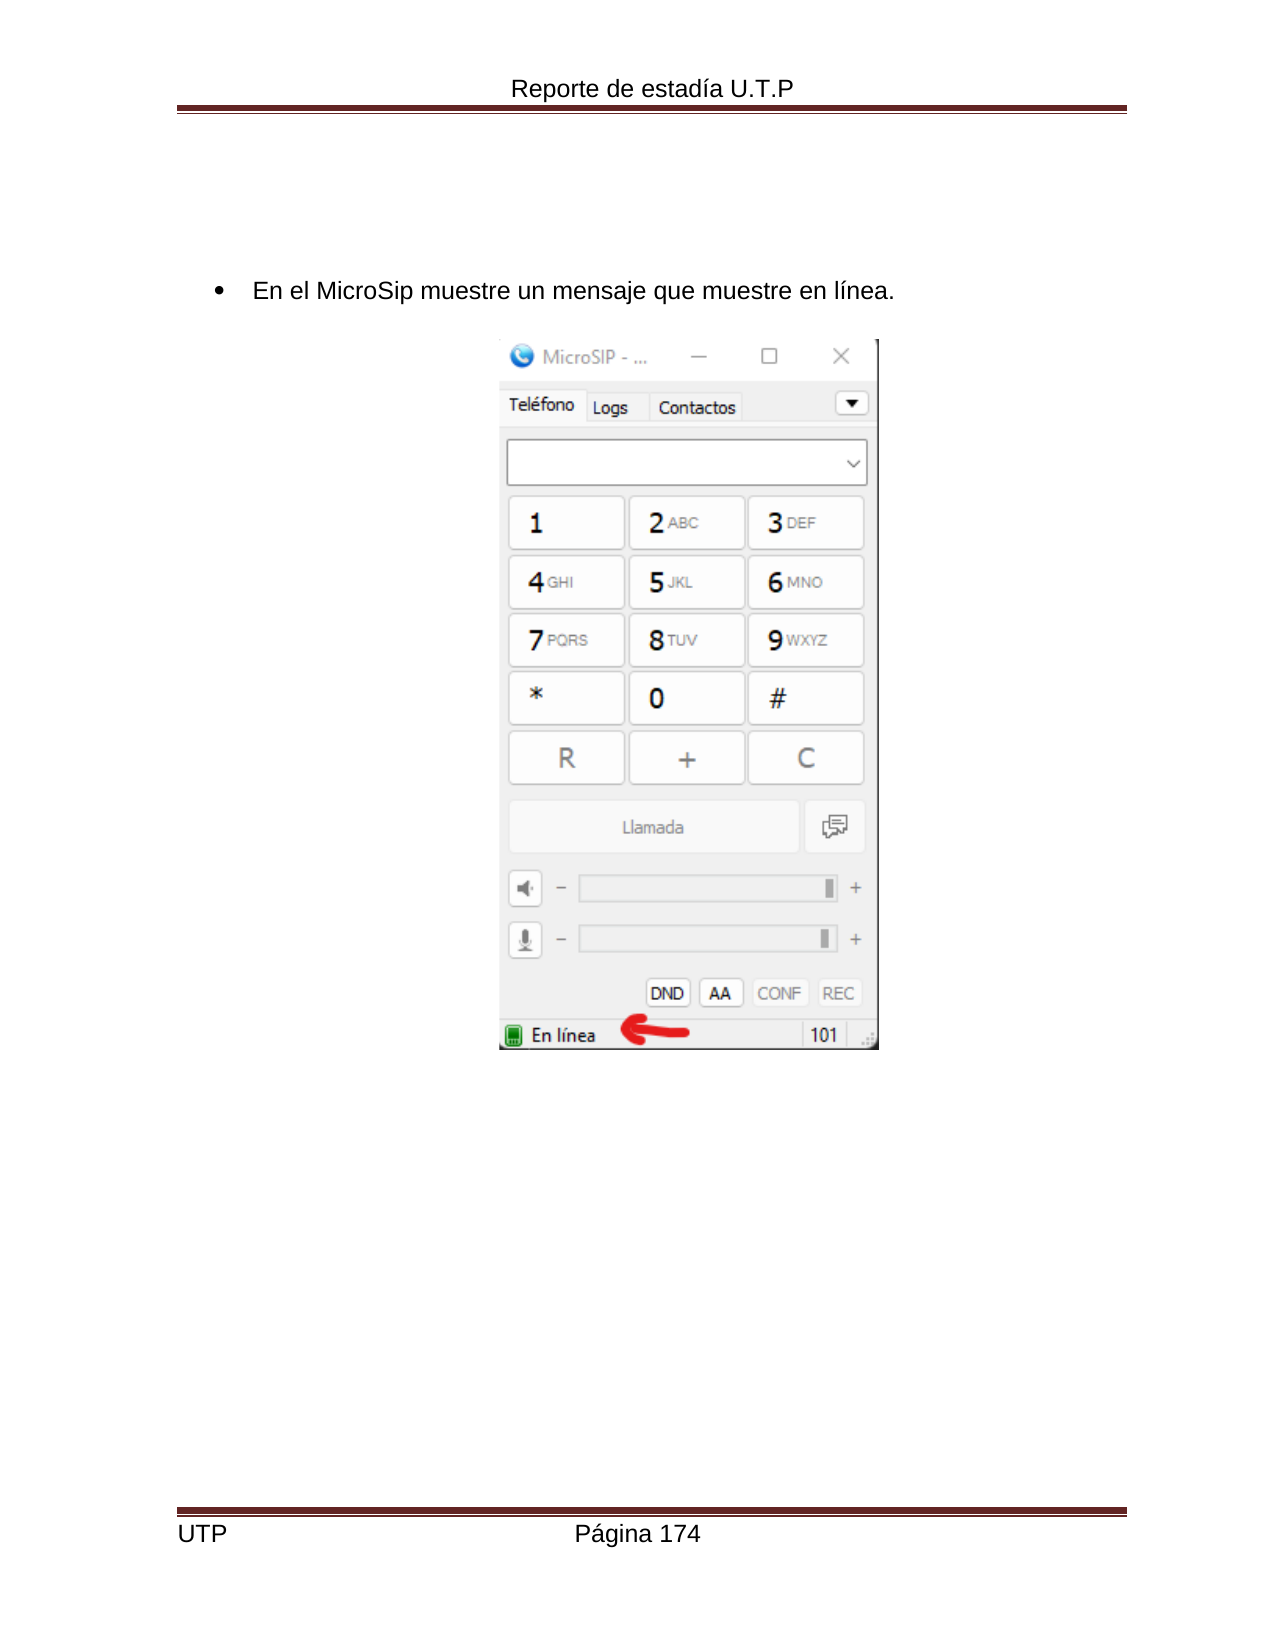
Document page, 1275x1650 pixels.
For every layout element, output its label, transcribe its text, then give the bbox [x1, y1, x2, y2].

list En el MicroSip muestre un mensaje que muestre en línea. [215, 276, 1127, 304]
picture [499, 339, 879, 1050]
